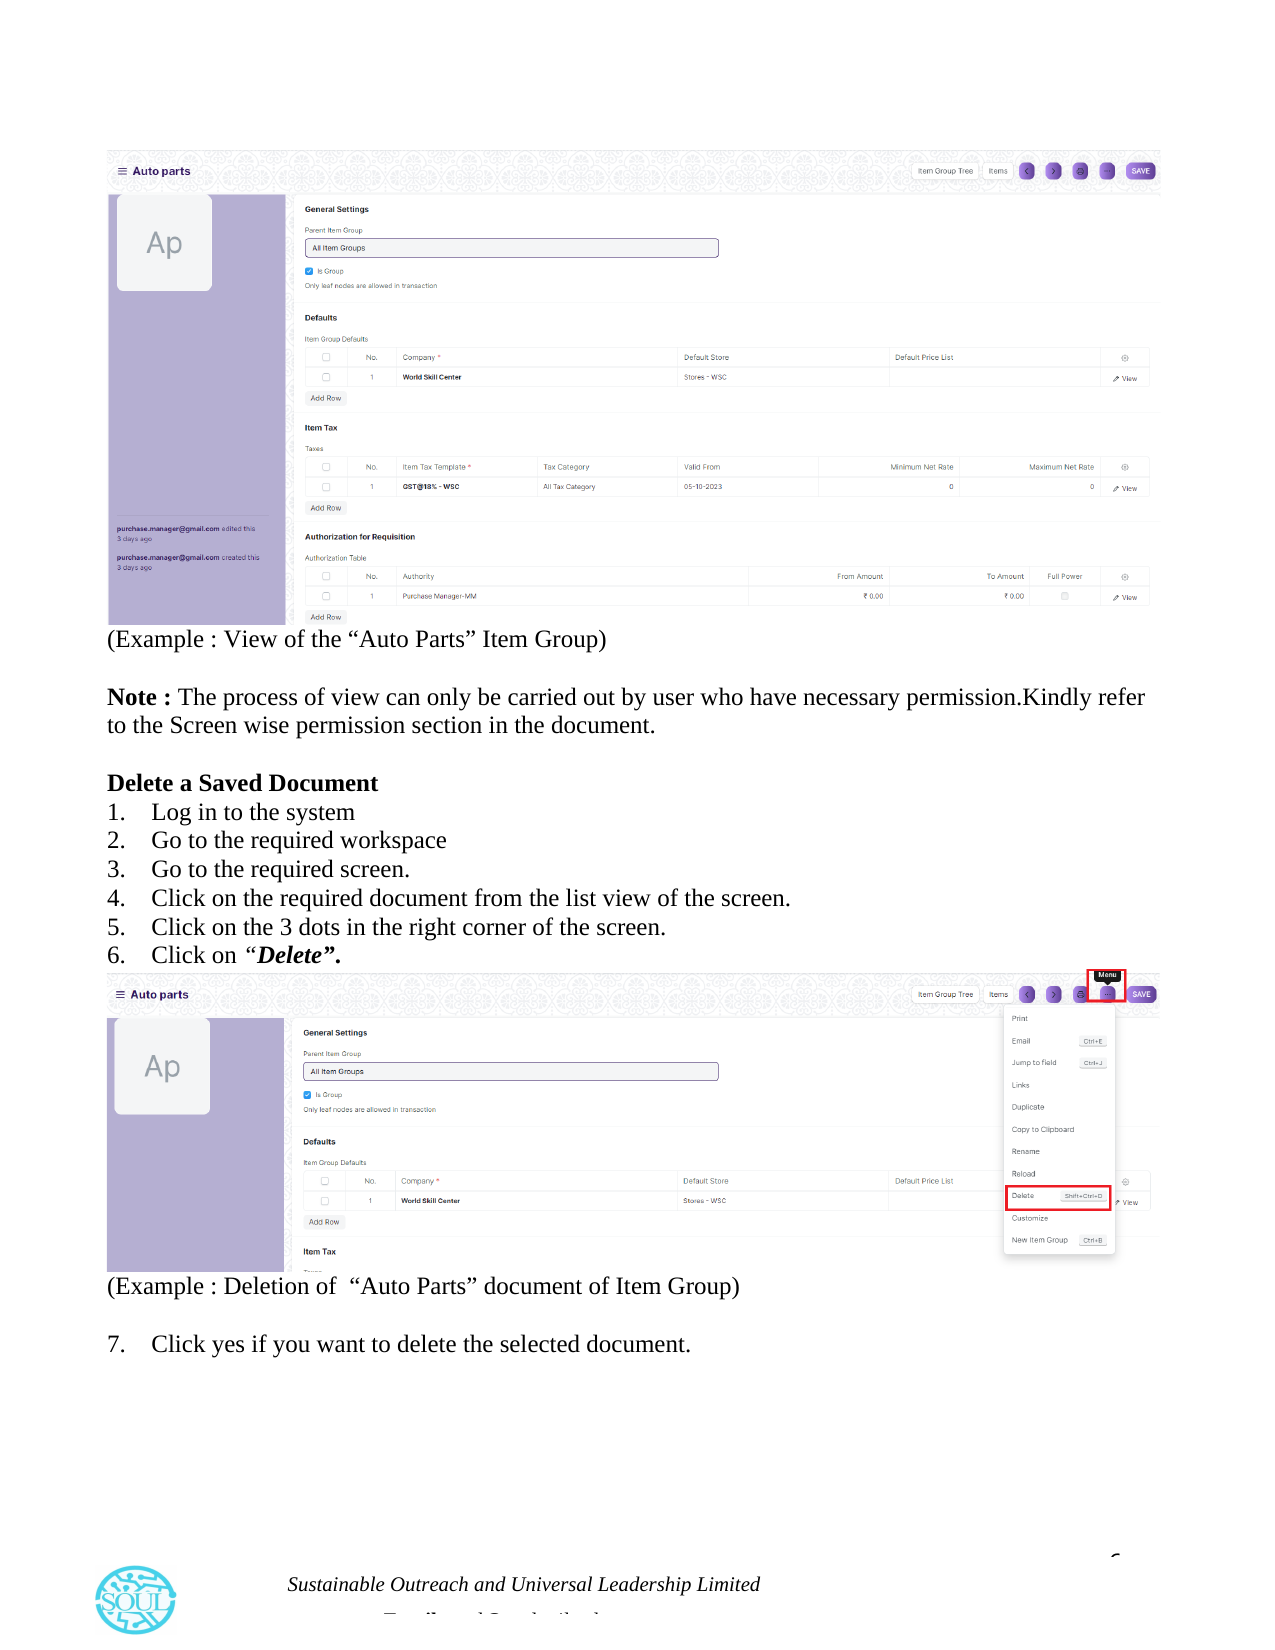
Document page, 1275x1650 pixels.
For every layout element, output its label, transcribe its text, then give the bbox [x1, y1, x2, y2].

list Log in to the system [107, 797, 1162, 825]
list Go to the required screen. [107, 854, 1162, 883]
text (Example : Deletion of “Auto Parts” document of Item Group) [107, 1271, 1162, 1300]
text (Example : View of the “Auto Parts” Item Group) [107, 624, 1162, 653]
list Go to the required workspace [107, 825, 1162, 854]
list Click on the required document from the list view of the screen. [107, 883, 1162, 912]
list Click yes if you want to delete the selected document. [107, 1329, 1162, 1357]
picture [94, 1565, 177, 1635]
list Click on the 3 dots in the right corner of the screen. [107, 912, 1162, 940]
list Click on “Delete”. [107, 940, 1162, 969]
text Delete a Saved Document [107, 768, 1162, 797]
picture [106, 150, 1161, 625]
text Note : The process of view can only be carried out by user who have necessary permission.Kindly refer to the Screen wise permission section in the document. [107, 682, 1162, 739]
picture [106, 969, 1160, 1272]
